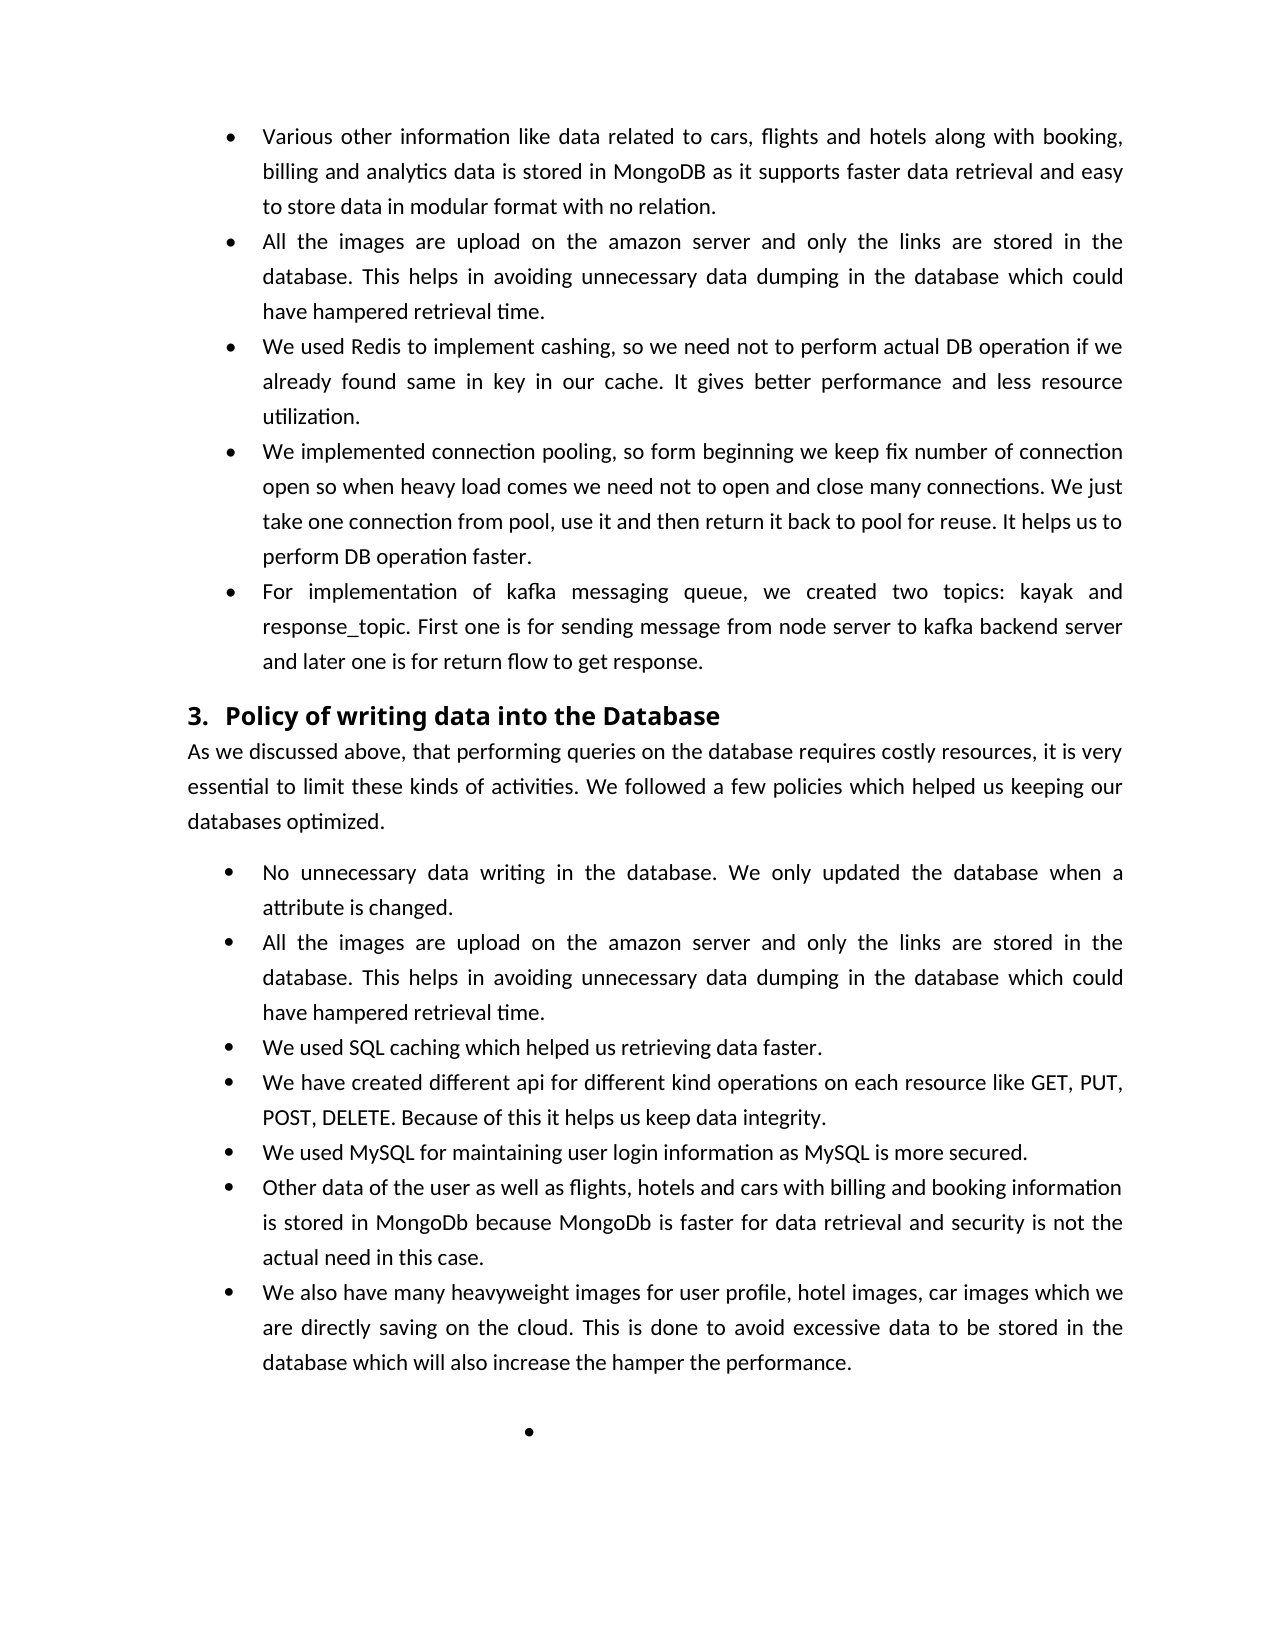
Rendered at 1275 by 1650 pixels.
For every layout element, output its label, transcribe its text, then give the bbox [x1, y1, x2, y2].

list All the images are upload on the amazon server and only the links are stored in the database. This helps in avoiding unnecessary data dumping in the database which could have hampered retrieval time. [225, 928, 1125, 1026]
text As we discussed above, that performing queries on the database requires costly resources, it is very essential to limit these kinds of activities. We followed a few policies which helped us keeping our databases optimized. [187, 737, 1125, 835]
text • Various other information like data related to cars, flights and hotels along with booking, billing and analytics data is stored in MongoDB as it supports faster data retrieval and easy to store data in modular format with no relation. [225, 122, 1125, 220]
text • We implemented connection pooling, so form beginning we keep fix number of connection open so when heavy load comes we need not to open and close many connections. We just take one connection from pool, use it and then return it back to pool for reuse. It helps us to perform DB operation faster. [225, 437, 1125, 570]
text • We used Redis to implement cashing, so we need not to perform actual DB operation if we already found same in key in our cache. It gives better performance and less resource utilization. [225, 332, 1125, 430]
list We used MySQL for maintaining user login information as MySQL is more secured. [225, 1138, 1125, 1166]
list We used SQL caching which helped us retrieving data faster. [225, 1033, 1125, 1061]
text • For implementation of kafka messaging queue, we created two topics: kayak and response_topic. First one is for sending message from node server to kafka backend server and later one is for return flow to get response. [225, 577, 1125, 675]
subtitle Policy of writing data into the Database [187, 698, 1125, 733]
list We also have many heavyweight images for user profile, hotel images, car images which we are directly saving on the cloud. This is done to avoid excessive data to be stored in the database which will also increase the hamper the performance. [225, 1278, 1125, 1376]
list Other data of the user as well as flights, hotels and cars with billing and booking information is stored in MongoDb because MongoDb is faster for data retrieval and security is not the actual need in this case. [225, 1173, 1125, 1271]
list We have created different api for different kind operations on each resource like GET, PUT, POST, DELETE. Because of this it helps us keep data integrity. [225, 1068, 1125, 1131]
list No unnecessary data writing in the database. We only updated the database when a attribute is changed. [225, 858, 1125, 921]
text • All the images are upload on the amazon server and only the links are stored in the database. This helps in avoiding unnecessary data dumping in the database which could have hampered retrieval time. [225, 227, 1125, 325]
